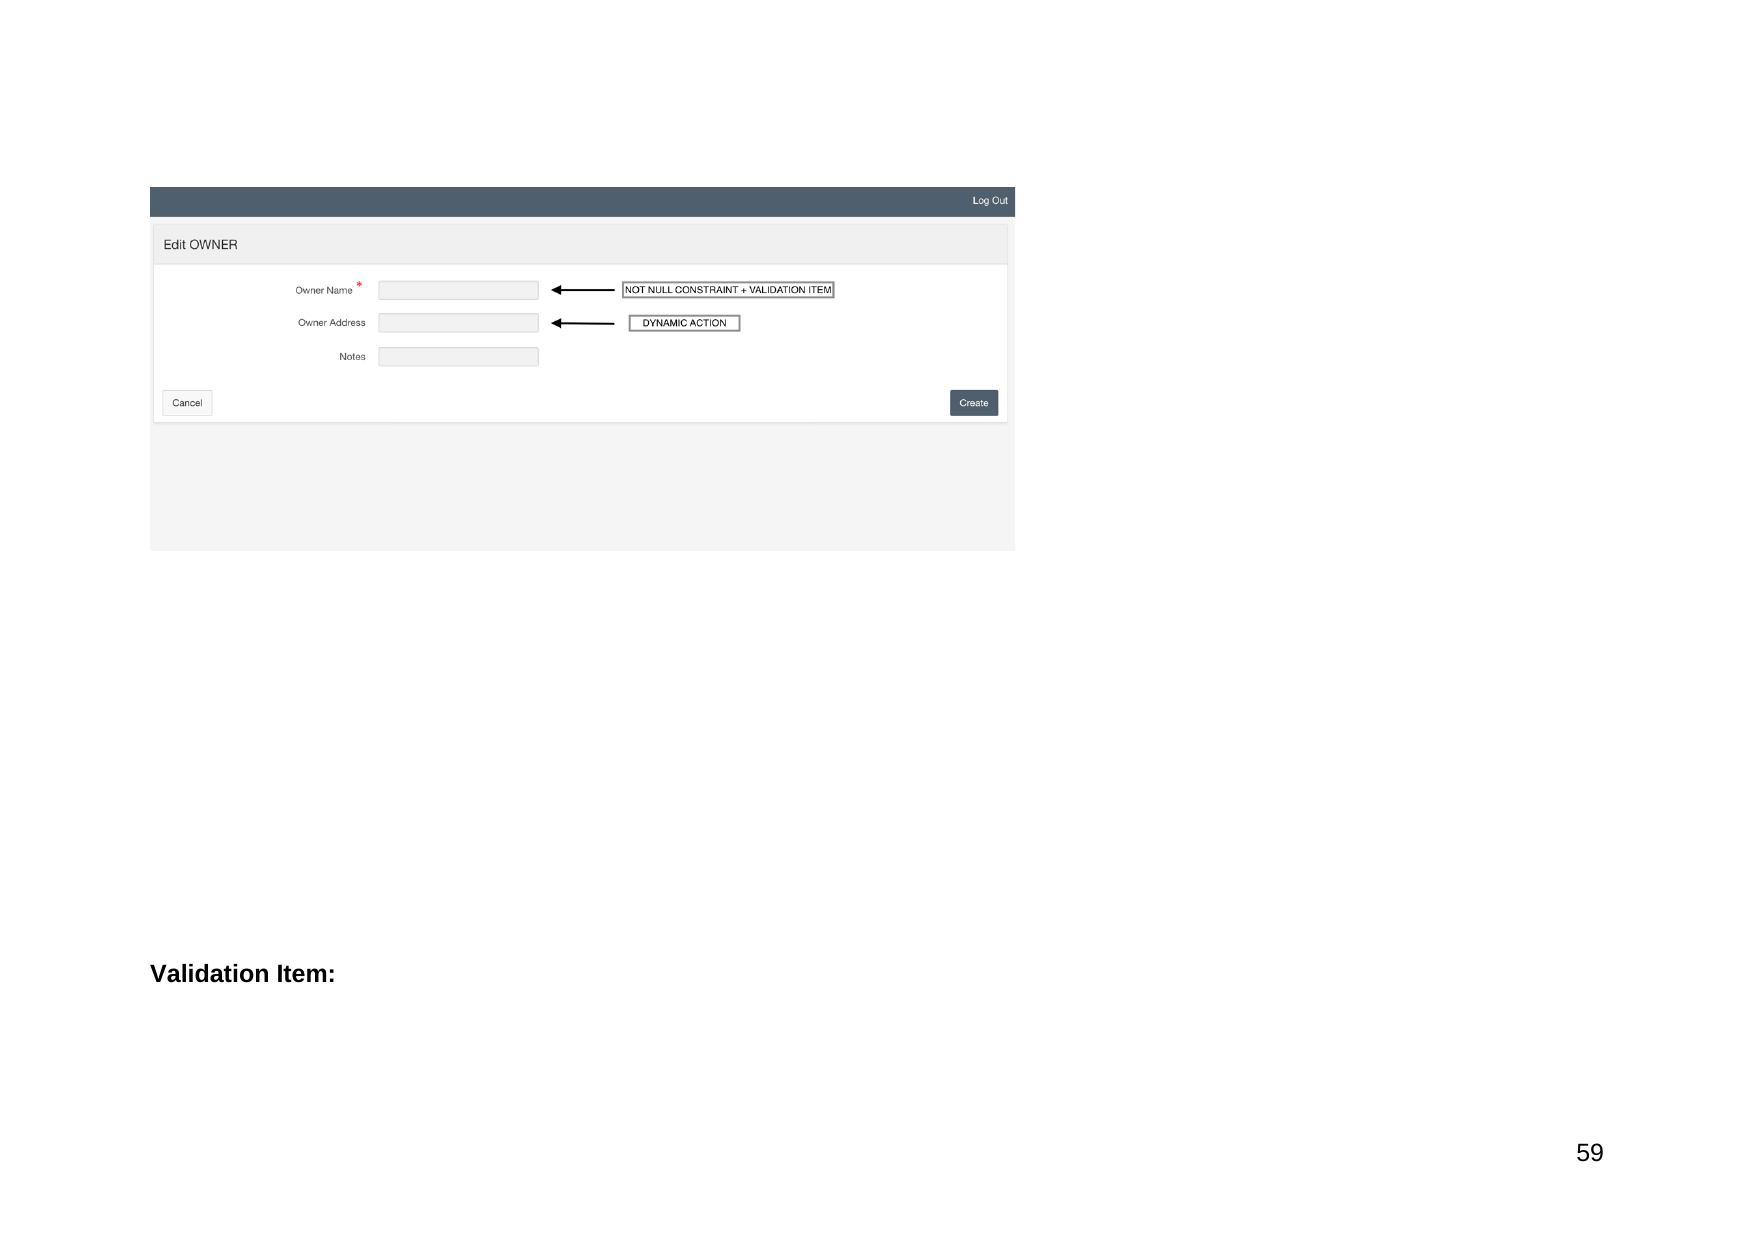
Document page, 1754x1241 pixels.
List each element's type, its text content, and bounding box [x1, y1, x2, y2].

picture [150, 187, 1016, 551]
text Validation Item: [150, 955, 1604, 988]
